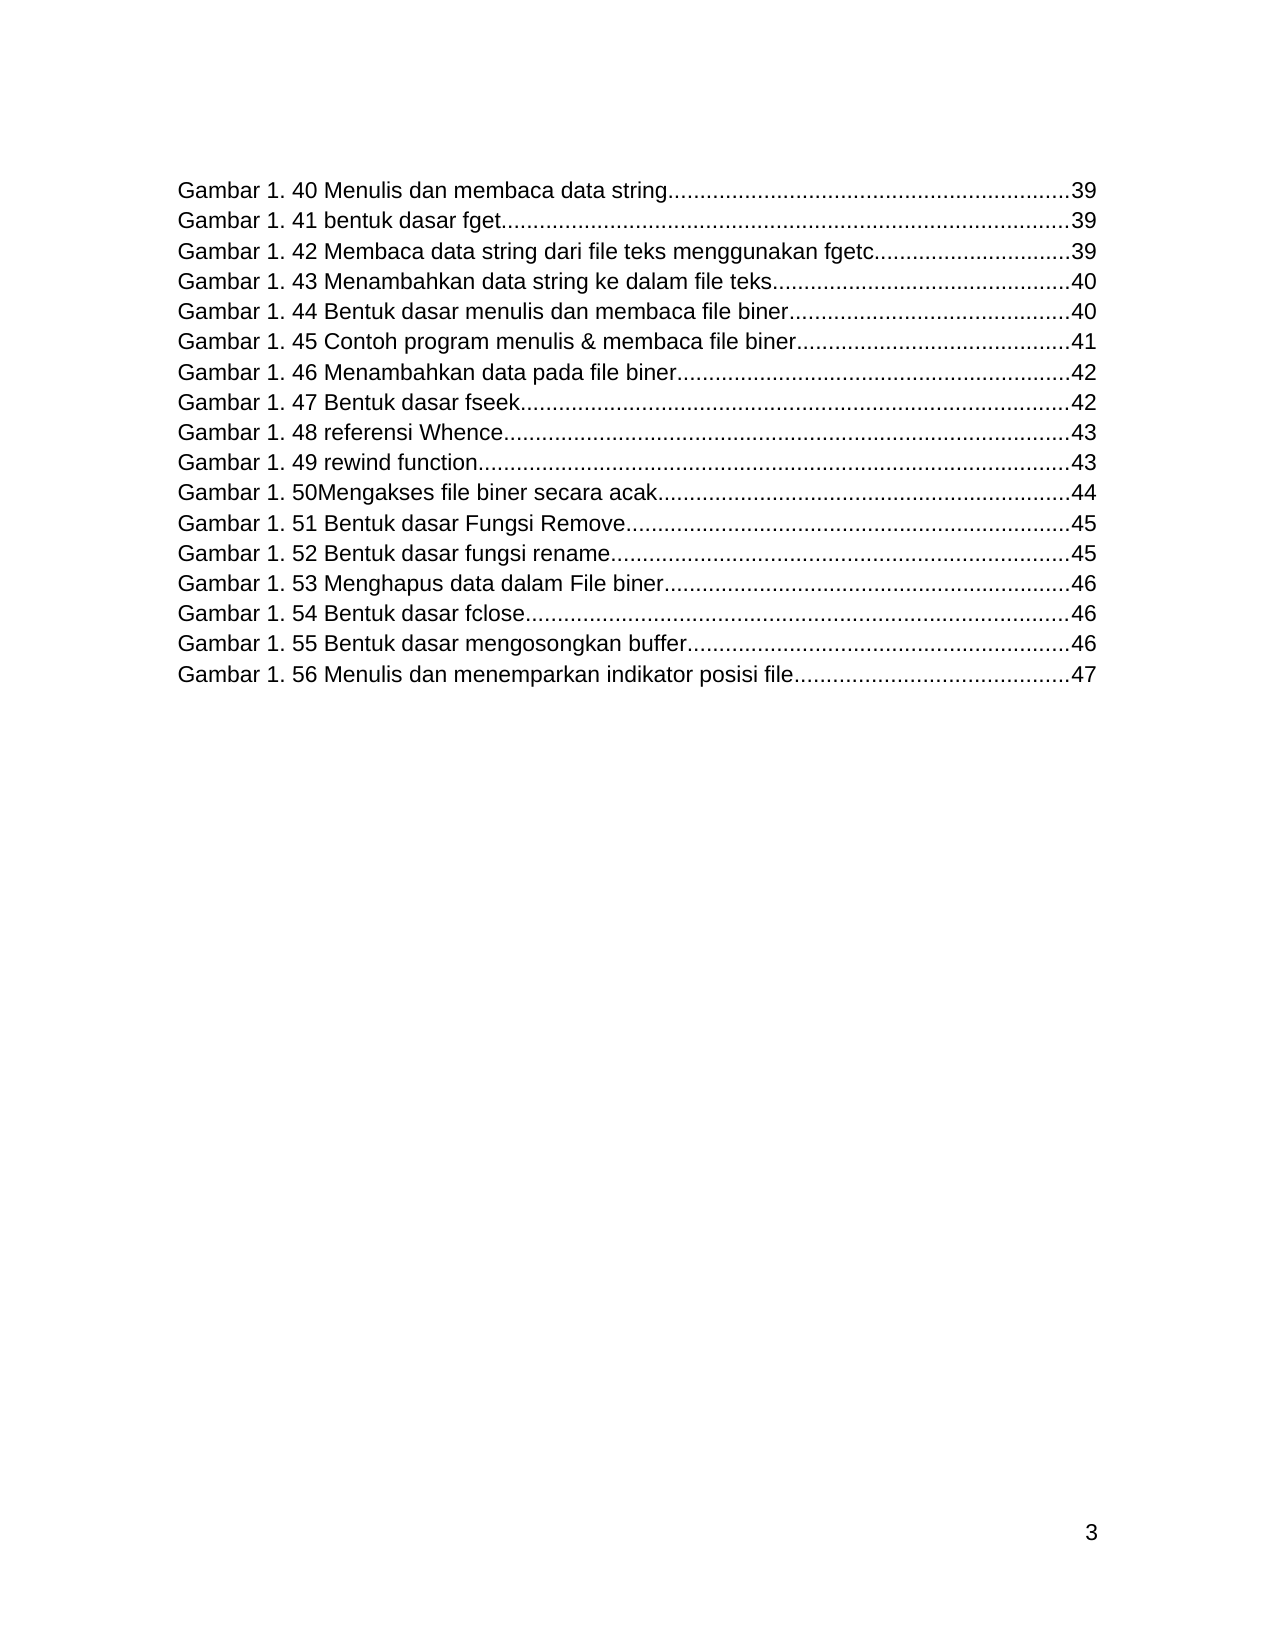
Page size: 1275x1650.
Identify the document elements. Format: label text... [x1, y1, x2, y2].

text Gambar 1. 53 Menghapus data dalam File biner 46 [177, 570, 1098, 596]
text Gambar 1. 43 Menambahkan data string ke dalam file teks 40 [177, 268, 1098, 294]
text Gambar 1. 50Mengakses file biner secara acak 44 [177, 479, 1098, 506]
text Gambar 1. 40 Menulis dan membaca data string 39 [177, 177, 1098, 203]
text Gambar 1. 52 Bentuk dasar fungsi rename 45 [177, 540, 1098, 566]
text Gambar 1. 55 Bentuk dasar mengosongkan buffer 46 [177, 630, 1098, 657]
text Gambar 1. 54 Bentuk dasar fclose 46 [177, 600, 1098, 626]
text Gambar 1. 56 Menulis dan menemparkan indikator posisi file 47 [177, 661, 1098, 687]
text Gambar 1. 42 Membaca data string dari file teks menggunakan fgetc 39 [177, 238, 1098, 264]
text Gambar 1. 47 Bentuk dasar fseek 42 [177, 389, 1098, 415]
text Gambar 1. 45 Contoh program menulis & membaca file biner 41 [177, 328, 1098, 354]
text Gambar 1. 49 rewind function 43 [177, 449, 1098, 475]
text Gambar 1. 46 Menambahkan data pada file biner 42 [177, 358, 1098, 385]
text Gambar 1. 44 Bentuk dasar menulis dan membaca file biner 40 [177, 298, 1098, 324]
text Gambar 1. 48 referensi Whence 43 [177, 419, 1098, 445]
text Gambar 1. 51 Bentuk dasar Fungsi Remove 45 [177, 509, 1098, 536]
text Gambar 1. 41 bentuk dasar fget 39 [177, 207, 1098, 234]
